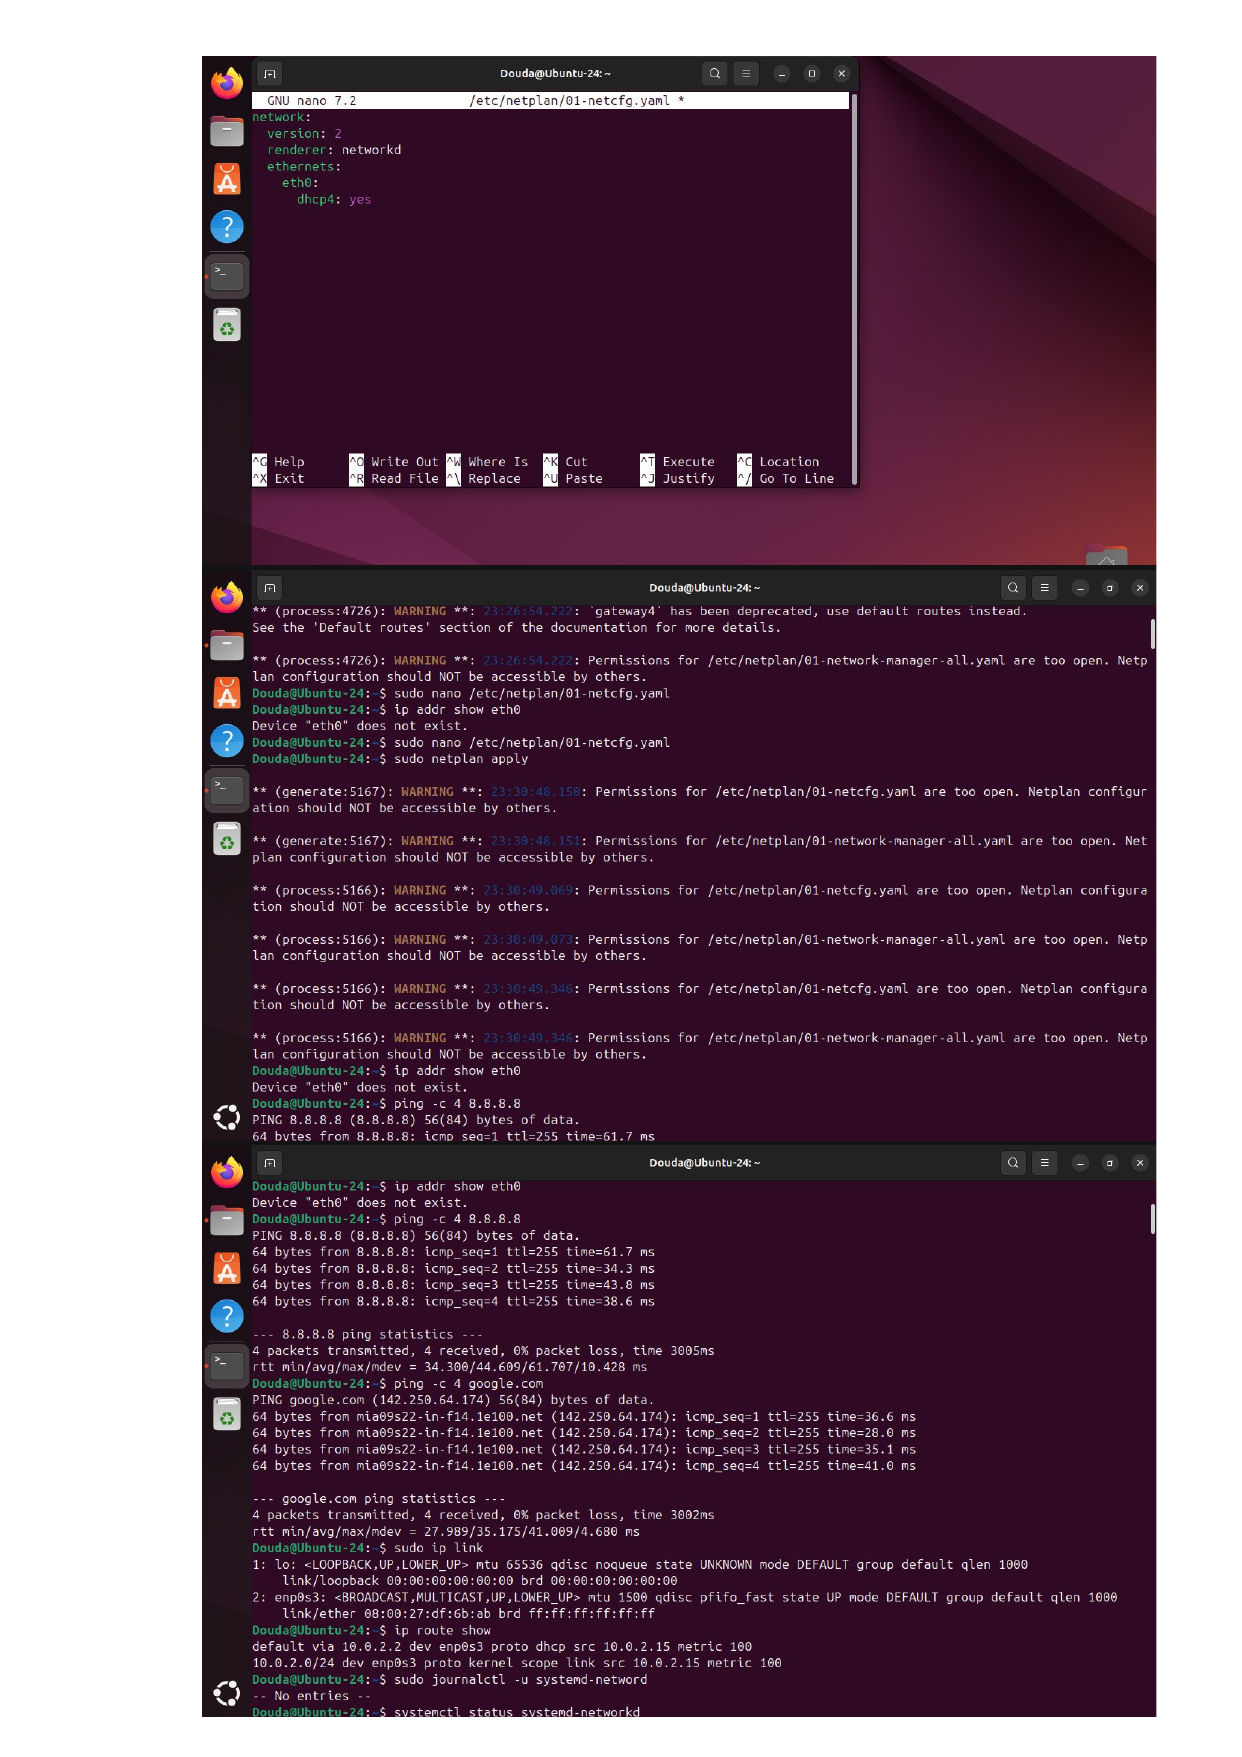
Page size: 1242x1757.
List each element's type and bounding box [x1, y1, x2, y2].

picture [202, 56, 1157, 1717]
